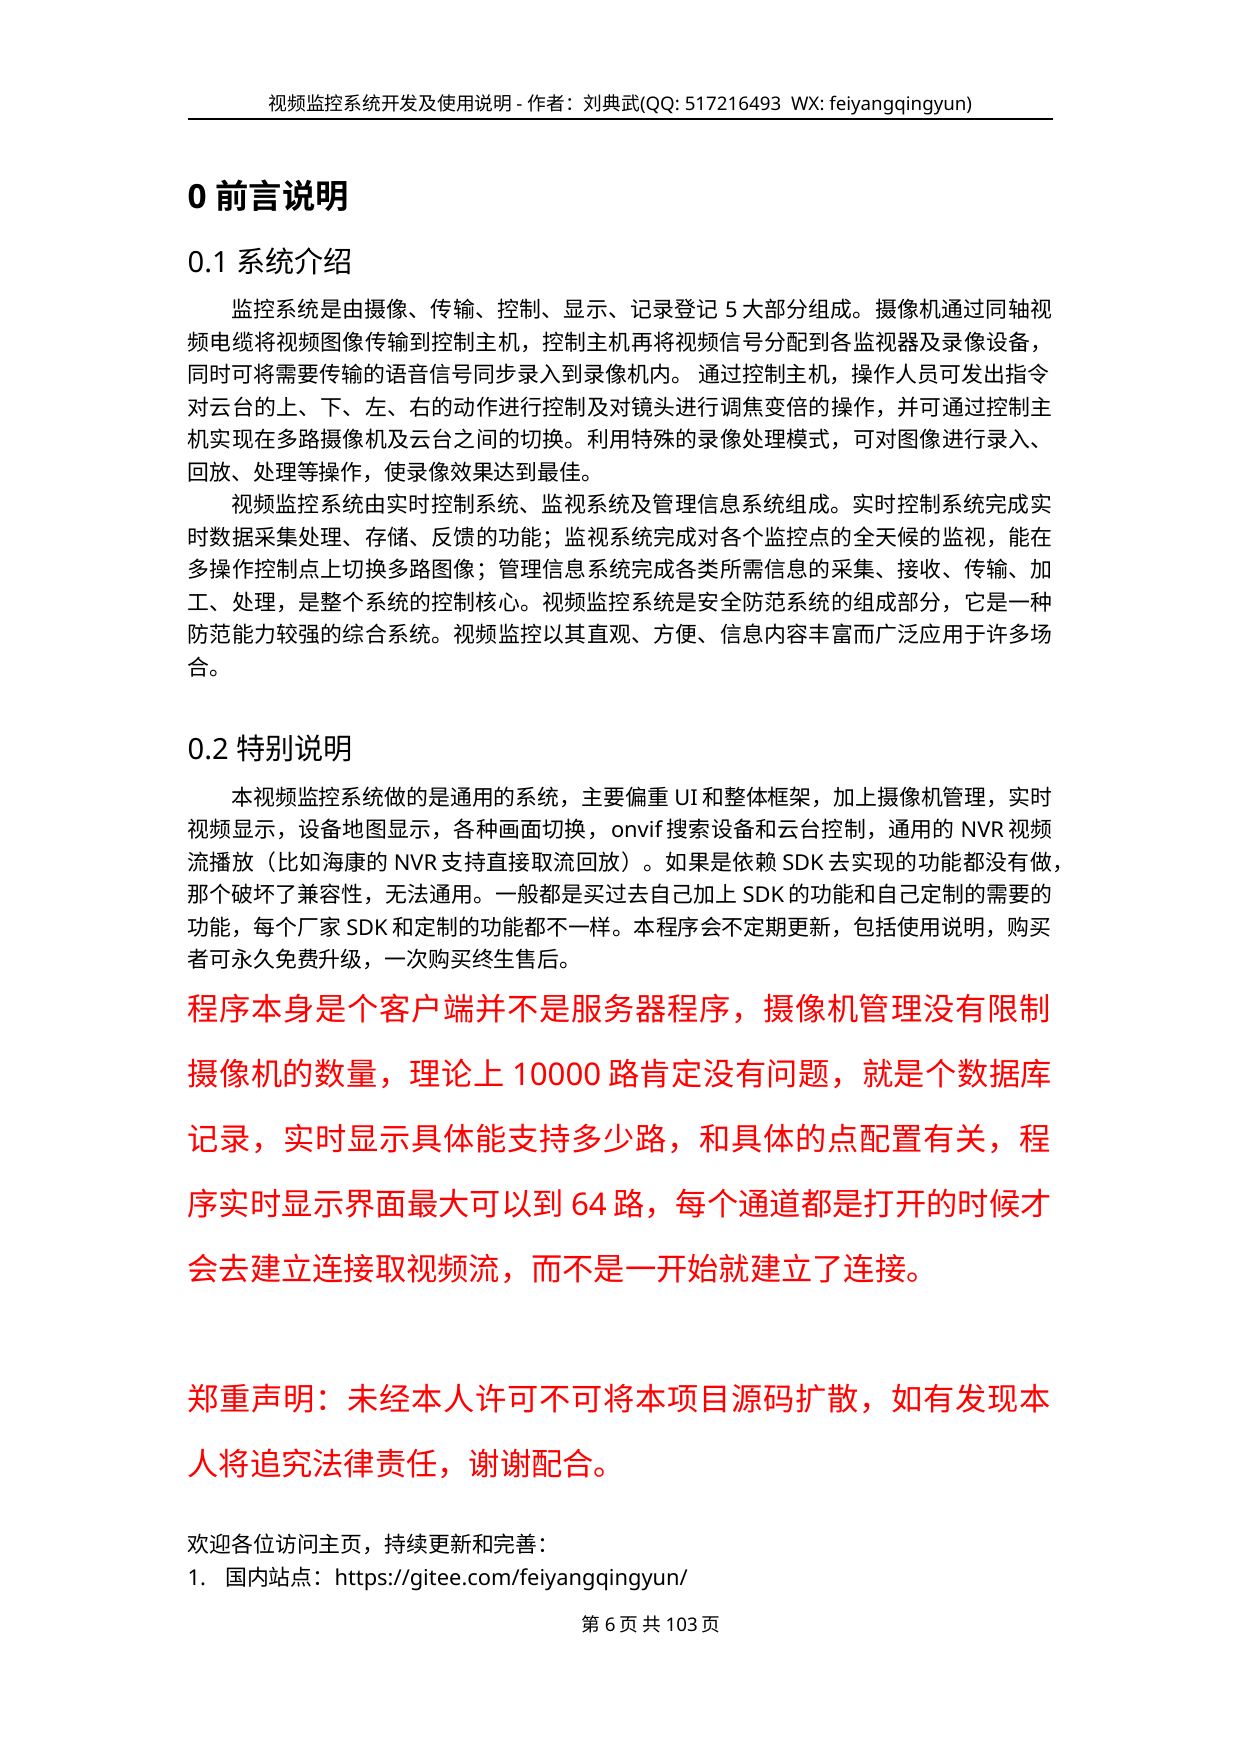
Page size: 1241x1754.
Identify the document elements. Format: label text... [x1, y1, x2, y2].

text 0.2 特别说明 [187, 714, 1053, 779]
text 0 前言说明 [187, 162, 1053, 227]
text 本视频监控系统做的是通用的系统，主要偏重UI和整体框架，加上摄像机管理，实时视频显示，设备地图显示，各种画面切换，onvif搜索设备和云台控制，通用的NVR视频流播放（比如海康的NVR支持直接取流回放）。如果是依赖SDK去实现的功能都没有做，那个破坏了兼容性，无法通用。一般都是买过去自己加上SDK的功能和自己定制的需要的功能，每个厂家SDK和定制的功能都不一样。本程序会不定期更新，包括使用说明，购买者可永久免费升级，一次购买终生售后。 [187, 779, 1053, 974]
list 国内站点：https://gitee.com/feiyangqingyun/ [187, 1559, 1053, 1592]
text 0.1 系统介绍 [187, 227, 1053, 292]
text 程序本身是个客户端并不是服务器程序，摄像机管理没有限制摄像机的数量，理论上10000路肯定没有问题，就是个数据库记录，实时显示具体能支持多少路，和具体的点配置有关，程序实时显示界面最大可以到64路，每个通道都是打开的时候才会去建立连接取视频流，而不是一开始就建立了连接。 [187, 974, 1053, 1299]
text 郑重声明：未经本人许可不可将本项目源码扩散，如有发现本人将追究法律责任，谢谢配合。 [187, 1364, 1053, 1494]
text 欢迎各位访问主页，持续更新和完善： [187, 1527, 1053, 1559]
text 监控系统是由摄像、传输、控制、显示、记录登记5大部分组成。摄像机通过同轴视频电缆将视频图像传输到控制主机，控制主机再将视频信号分配到各监视器及录像设备，同时可将需要传输的语音信号同步录入到录像机内。 通过控制主机，操作人员可发出指令，对云台的上、下、左、右的动作进行控制及对镜头进行调焦变倍的操作，并可通过控制主机实现在多路摄像机及云台之间的切换。利用特殊的录像处理模式，可对图像进行录入、回放、处理等操作，使录像效果达到最佳。 [187, 292, 1053, 487]
text 视频监控系统由实时控制系统、监视系统及管理信息系统组成。实时控制系统完成实时数据采集处理、存储、反馈的功能；监视系统完成对各个监控点的全天候的监视，能在多操作控制点上切换多路图像；管理信息系统完成各类所需信息的采集、接收、传输、加工、处理，是整个系统的控制核心。视频监控系统是安全防范系统的组成部分，它是一种防范能力较强的综合系统。视频监控以其直观、方便、信息内容丰富而广泛应用于许多场合。 [187, 487, 1053, 682]
